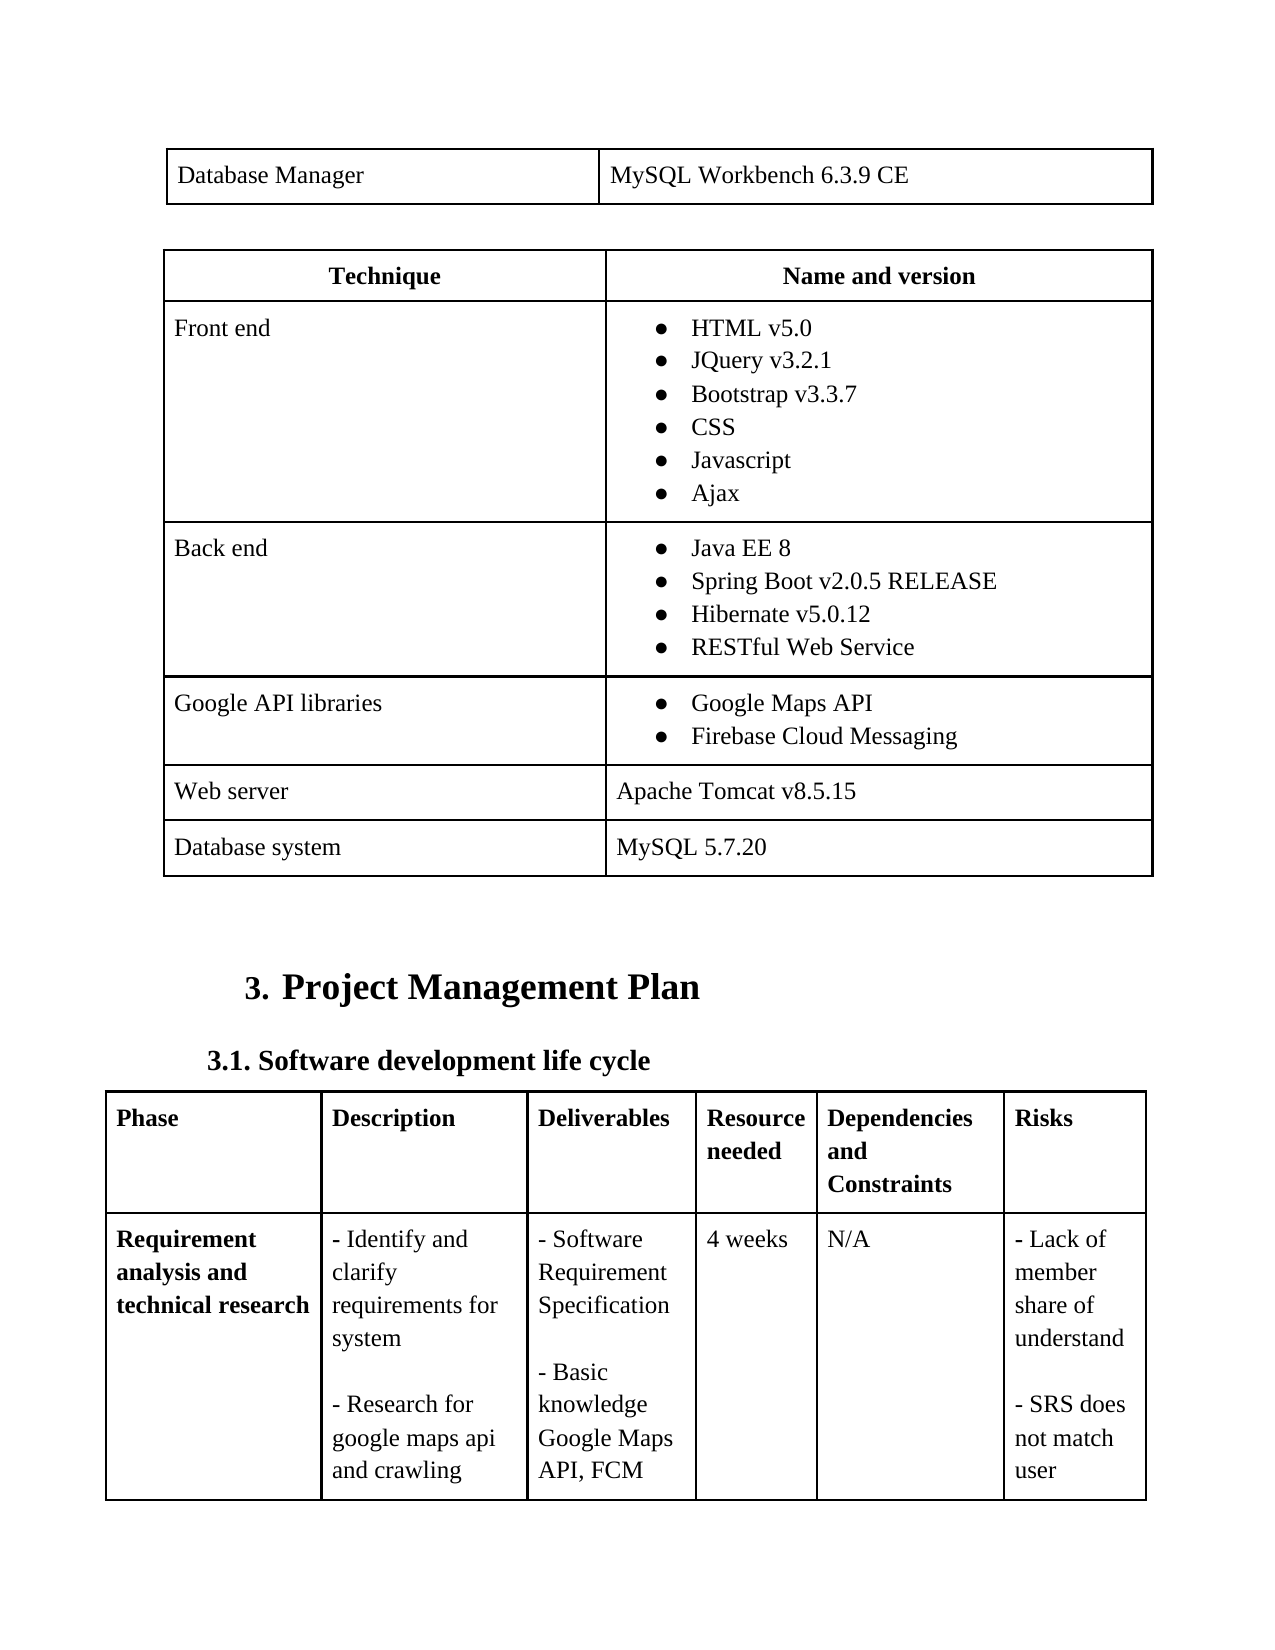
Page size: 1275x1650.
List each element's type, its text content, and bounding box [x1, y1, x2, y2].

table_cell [323, 1214, 526, 1499]
table_header Phase [107, 1093, 320, 1212]
table_header Description [323, 1093, 526, 1212]
table_cell Google API libraries [165, 678, 605, 764]
subtitle Project Management Plan [244, 965, 1157, 1008]
table_cell Apache Tomcat v8.5.15 [607, 766, 1151, 819]
table_cell Web server [165, 766, 605, 819]
table_header Name and version [607, 251, 1151, 300]
table_cell HTML v5.0 JQuery v3.2.1 Bootstrap v3.3.7 CSS Javascript Ajax [607, 302, 1151, 521]
table_cell 4 weeks [697, 1214, 816, 1499]
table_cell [1005, 1214, 1145, 1499]
table_header Resource needed [697, 1093, 816, 1212]
table_cell MySQL Workbench 6.3.9 CE [600, 150, 1151, 203]
table_cell N/A [818, 1214, 1003, 1499]
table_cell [107, 1214, 320, 1499]
table_cell Google Maps API Firebase Cloud Messaging [607, 678, 1151, 764]
table_cell Database system [165, 821, 605, 875]
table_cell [529, 1214, 695, 1499]
table_header Risks [1005, 1093, 1145, 1212]
table_header Technique [165, 251, 605, 300]
table_cell Java EE 8 Spring Boot v2.0.5 RELEASE Hibernate v5.0.12 RESTful Web Service [607, 523, 1151, 675]
table_cell Front end [165, 302, 605, 521]
table_header Dependencies and Constraints [818, 1093, 1003, 1212]
subtitle 3.1. Software development life cycle [207, 1043, 1157, 1077]
table_header Deliverables [529, 1093, 695, 1212]
table_cell Database Manager [168, 150, 598, 203]
table_cell Back end [165, 523, 605, 675]
table_cell MySQL 5.7.20 [607, 821, 1151, 875]
